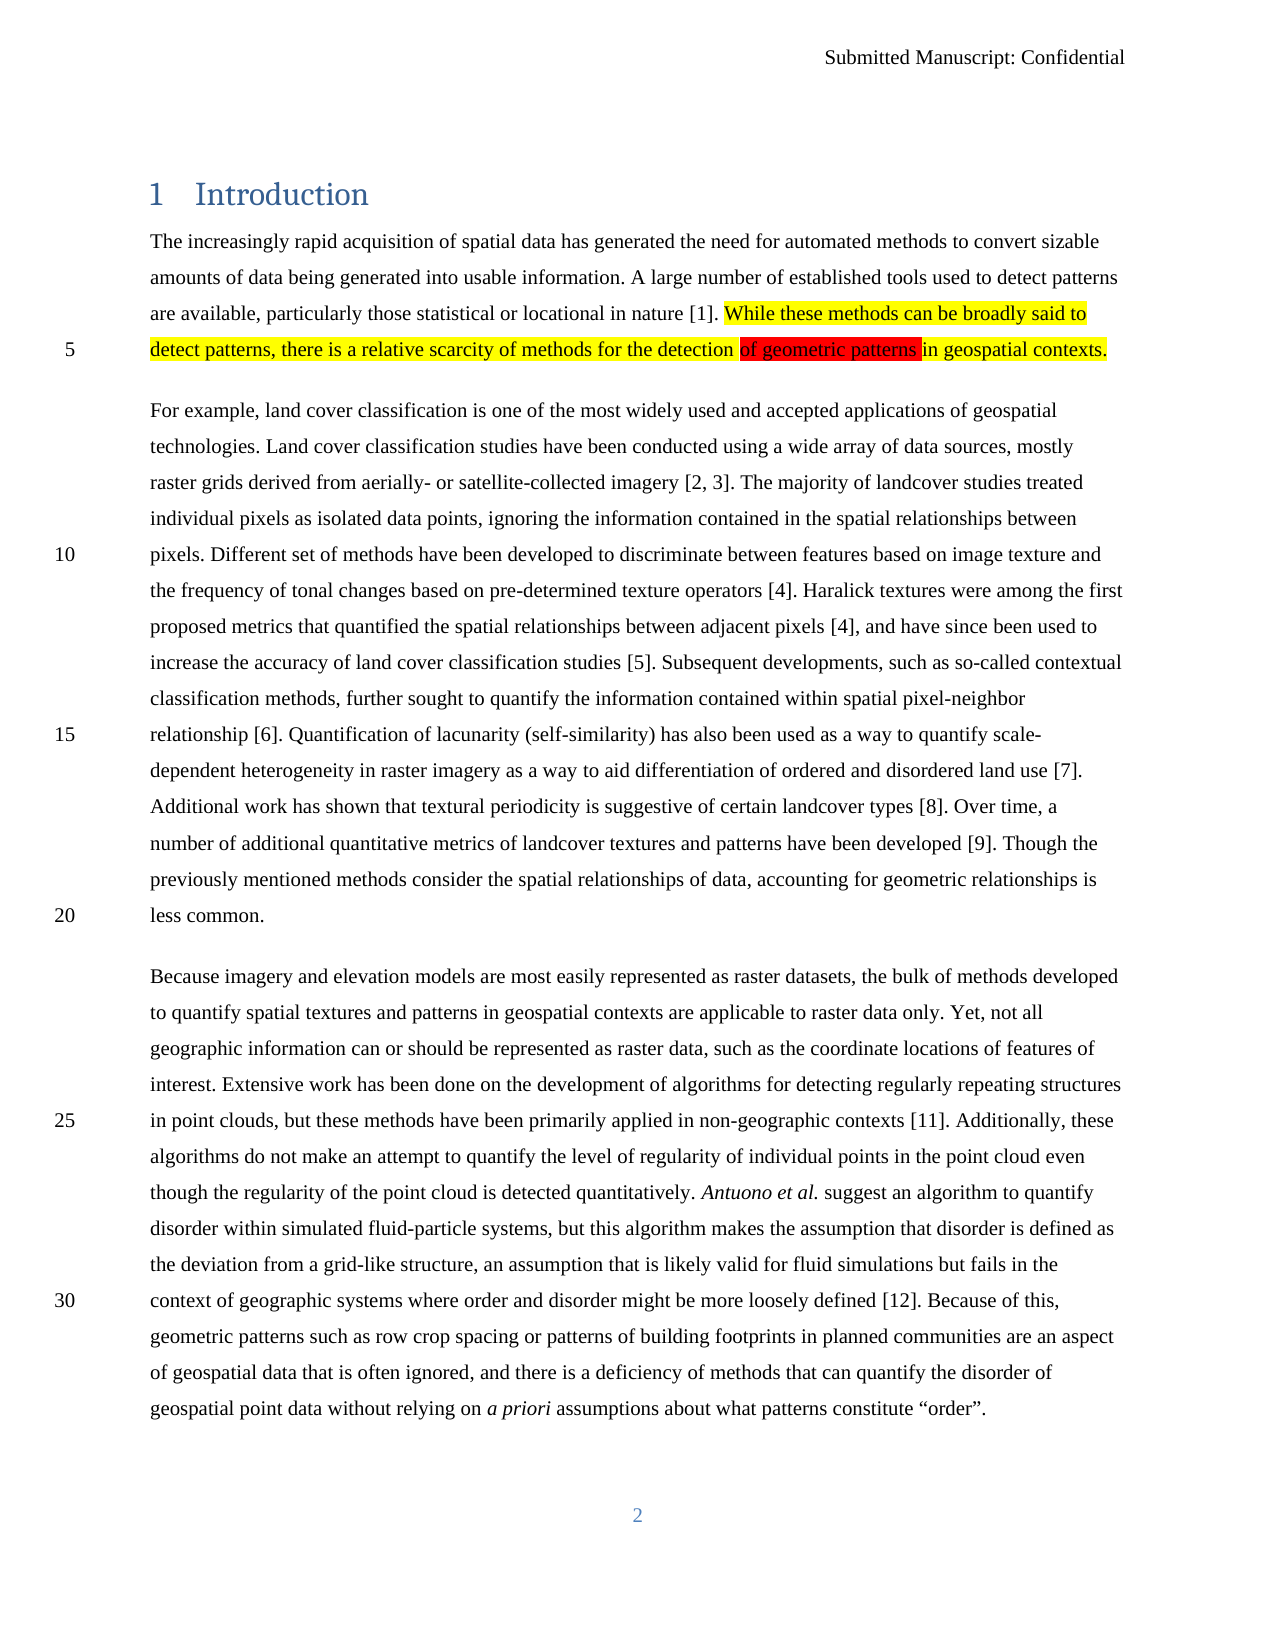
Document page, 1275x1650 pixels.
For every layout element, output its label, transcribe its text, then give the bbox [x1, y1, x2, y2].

text Because imagery and elevation models are most easily represented as raster datasets, the bulk of methods developed to quantify spatial textures and patterns in geospatial contexts are applicable to raster data only. Yet, not all geographic information can or should be represented as raster data, such as the coordinate locations of features of interest. Extensive work has been done on the development of algorithms for detecting regularly repeating structures in point clouds, but these methods have been primarily applied in non-geographic contexts . Additionally, these algorithms do not make an attempt to quantify the level of regularity of individual points in the point cloud even though the regularity of the point cloud is detected quantitatively. Antuono et al. suggest an algorithm to quantify disorder within simulated fluid-particle systems, but this algorithm makes the assumption that disorder is defined as the deviation from a grid-like structure, an assumption that is likely valid for fluid simulations but fails in the context of geographic systems where order and disorder might be more loosely defined . Because of this, geometric patterns such as row crop spacing or patterns of building footprints in planned communities are an aspect of geospatial data that is often ignored, and there is a deficiency of methods that can quantify the disorder of geospatial point data without relying on a priori assumptions about what patterns constitute “order”. [150, 964, 1125, 1420]
text The increasingly rapid acquisition of spatial data has generated the need for automated methods to convert sizable amounts of data being generated into usable information. A large number of established tools used to detect patterns are available, particularly those statistical or locational in nature . While these methods can be broadly said to detect patterns, there is a relative scarcity of methods for the detection of geometric patterns in geospatial contexts. [150, 229, 1125, 361]
text For example, land cover classification is one of the most widely used and accepted applications of geospatial technologies. Land cover classification studies have been conducted using a wide array of data sources, mostly raster grids derived from aerially- or satellite-collected imagery . The majority of landcover studies treated individual pixels as isolated data points, ignoring the information contained in the spatial relationships between pixels. Different set of methods have been developed to discriminate between features based on image texture and the frequency of tonal changes based on pre-determined texture operators . Haralick textures were among the first proposed metrics that quantified the spatial relationships between adjacent pixels , and have since been used to increase the accuracy of land cover classification studies . Subsequent developments, such as so-called contextual classification methods, further sought to quantify the information contained within spatial pixel-neighbor relationship . Quantification of lacunarity (self-similarity) has also been used as a way to quantify scale-dependent heterogeneity in raster imagery as a way to aid differentiation of ordered and disordered land use . Additional work has shown that textural periodicity is suggestive of certain landcover types . Over time, a number of additional quantitative metrics of landcover textures and patterns have been developed . Though the previously mentioned methods consider the spatial relationships of data, accounting for geometric relationships is less common. [150, 398, 1125, 927]
subtitle Introduction [150, 175, 1125, 213]
